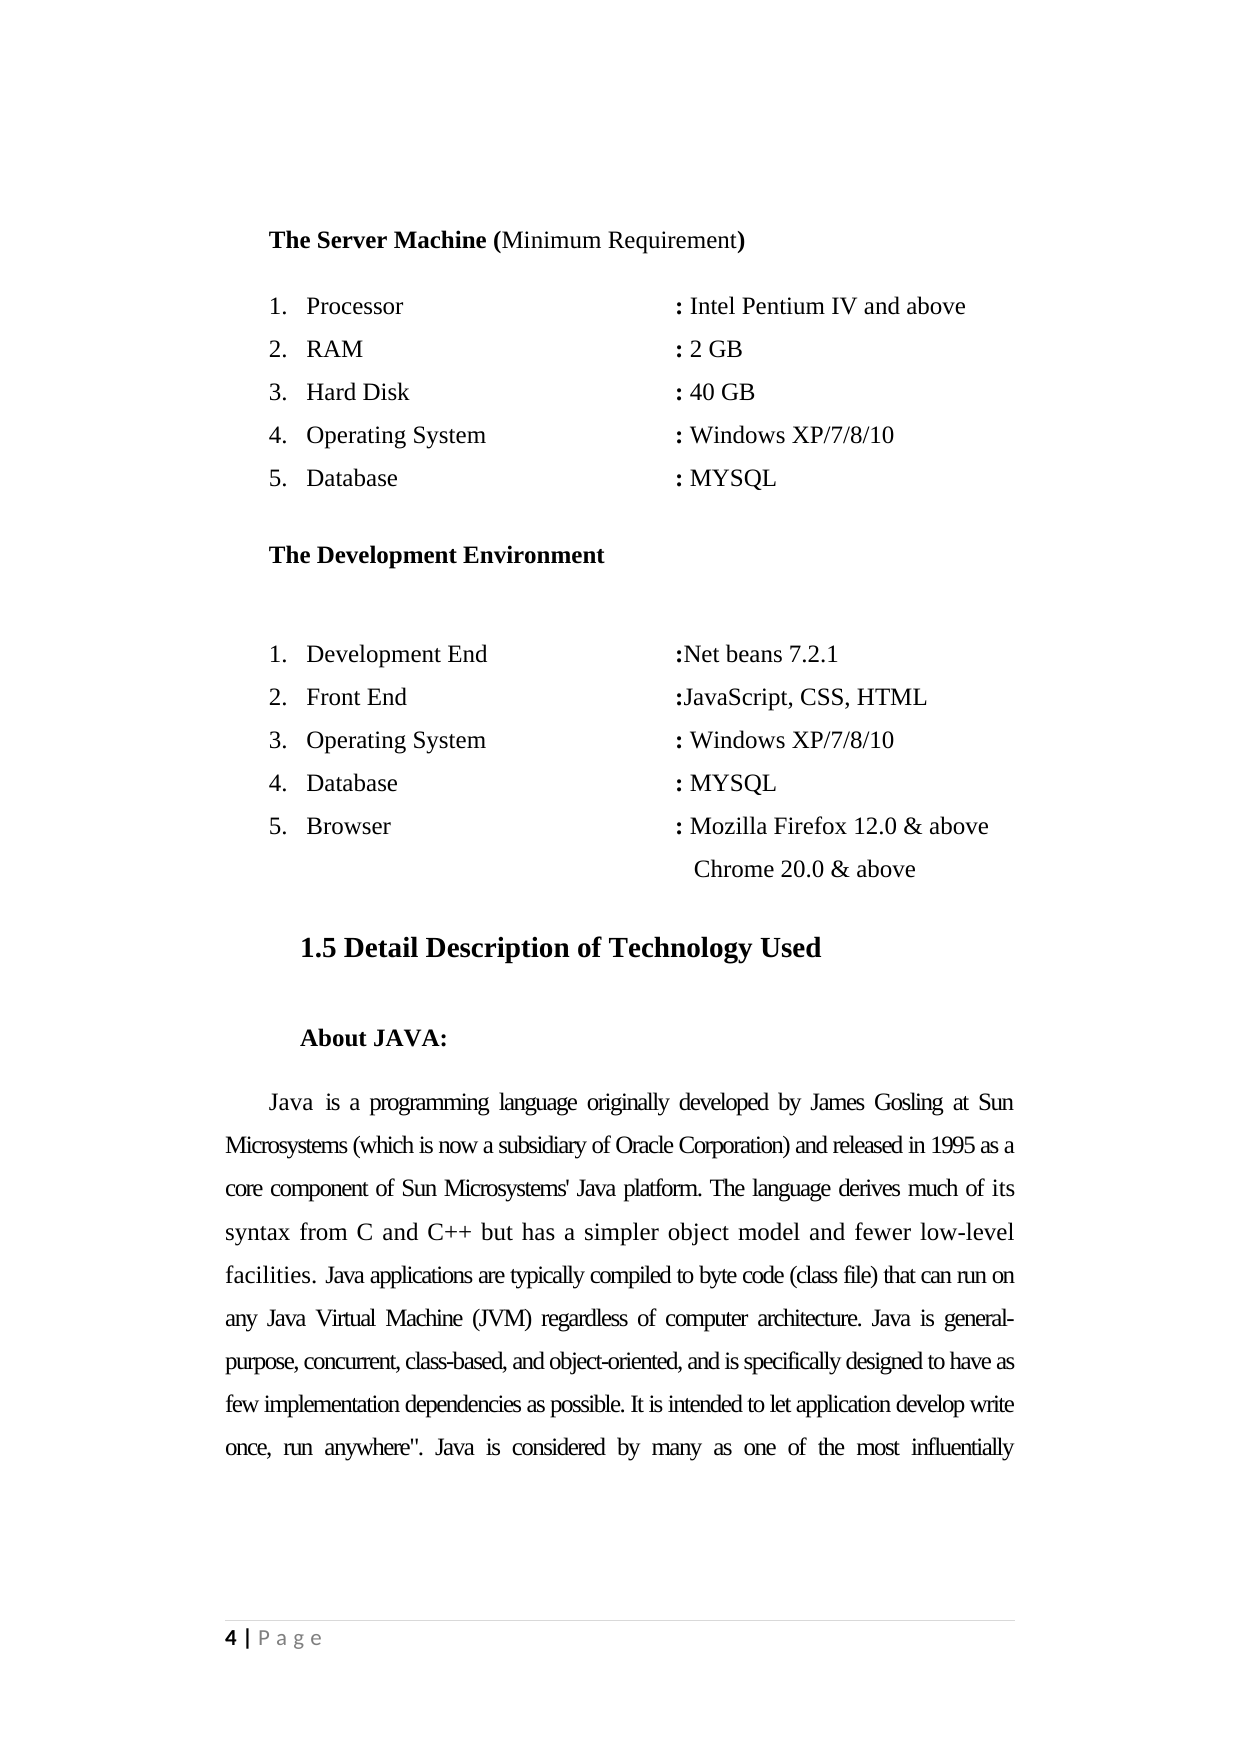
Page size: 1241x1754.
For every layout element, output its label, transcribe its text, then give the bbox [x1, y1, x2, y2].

list Browser : Mozilla Firefox 12.0 & above [269, 811, 1015, 840]
list The Server Machine (Minimum Requirement) [269, 225, 1015, 254]
list Operating System : Windows XP/7/8/10 [269, 420, 1015, 449]
list Operating System : Windows XP/7/8/10 [269, 725, 1015, 754]
list The Development Environment [269, 540, 1015, 568]
list Development End :Net beans 7.2.1 [269, 639, 1015, 667]
list Front End :JavaScript, CSS, HTML [269, 682, 1015, 711]
list RAM : 2 GB [269, 334, 1015, 363]
list Hard Disk : 40 GB [269, 377, 1015, 406]
list Chrome 20.0 & above [675, 854, 1015, 883]
list 1.5 Detail Description of Technology Used [269, 931, 1015, 964]
list About JAVA: [269, 1023, 1015, 1052]
list Database : MYSQL [269, 768, 1015, 797]
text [225, 1087, 1015, 1461]
list Processor : Intel Pentium IV and above [269, 291, 1015, 320]
list Database : MYSQL [269, 463, 1015, 492]
